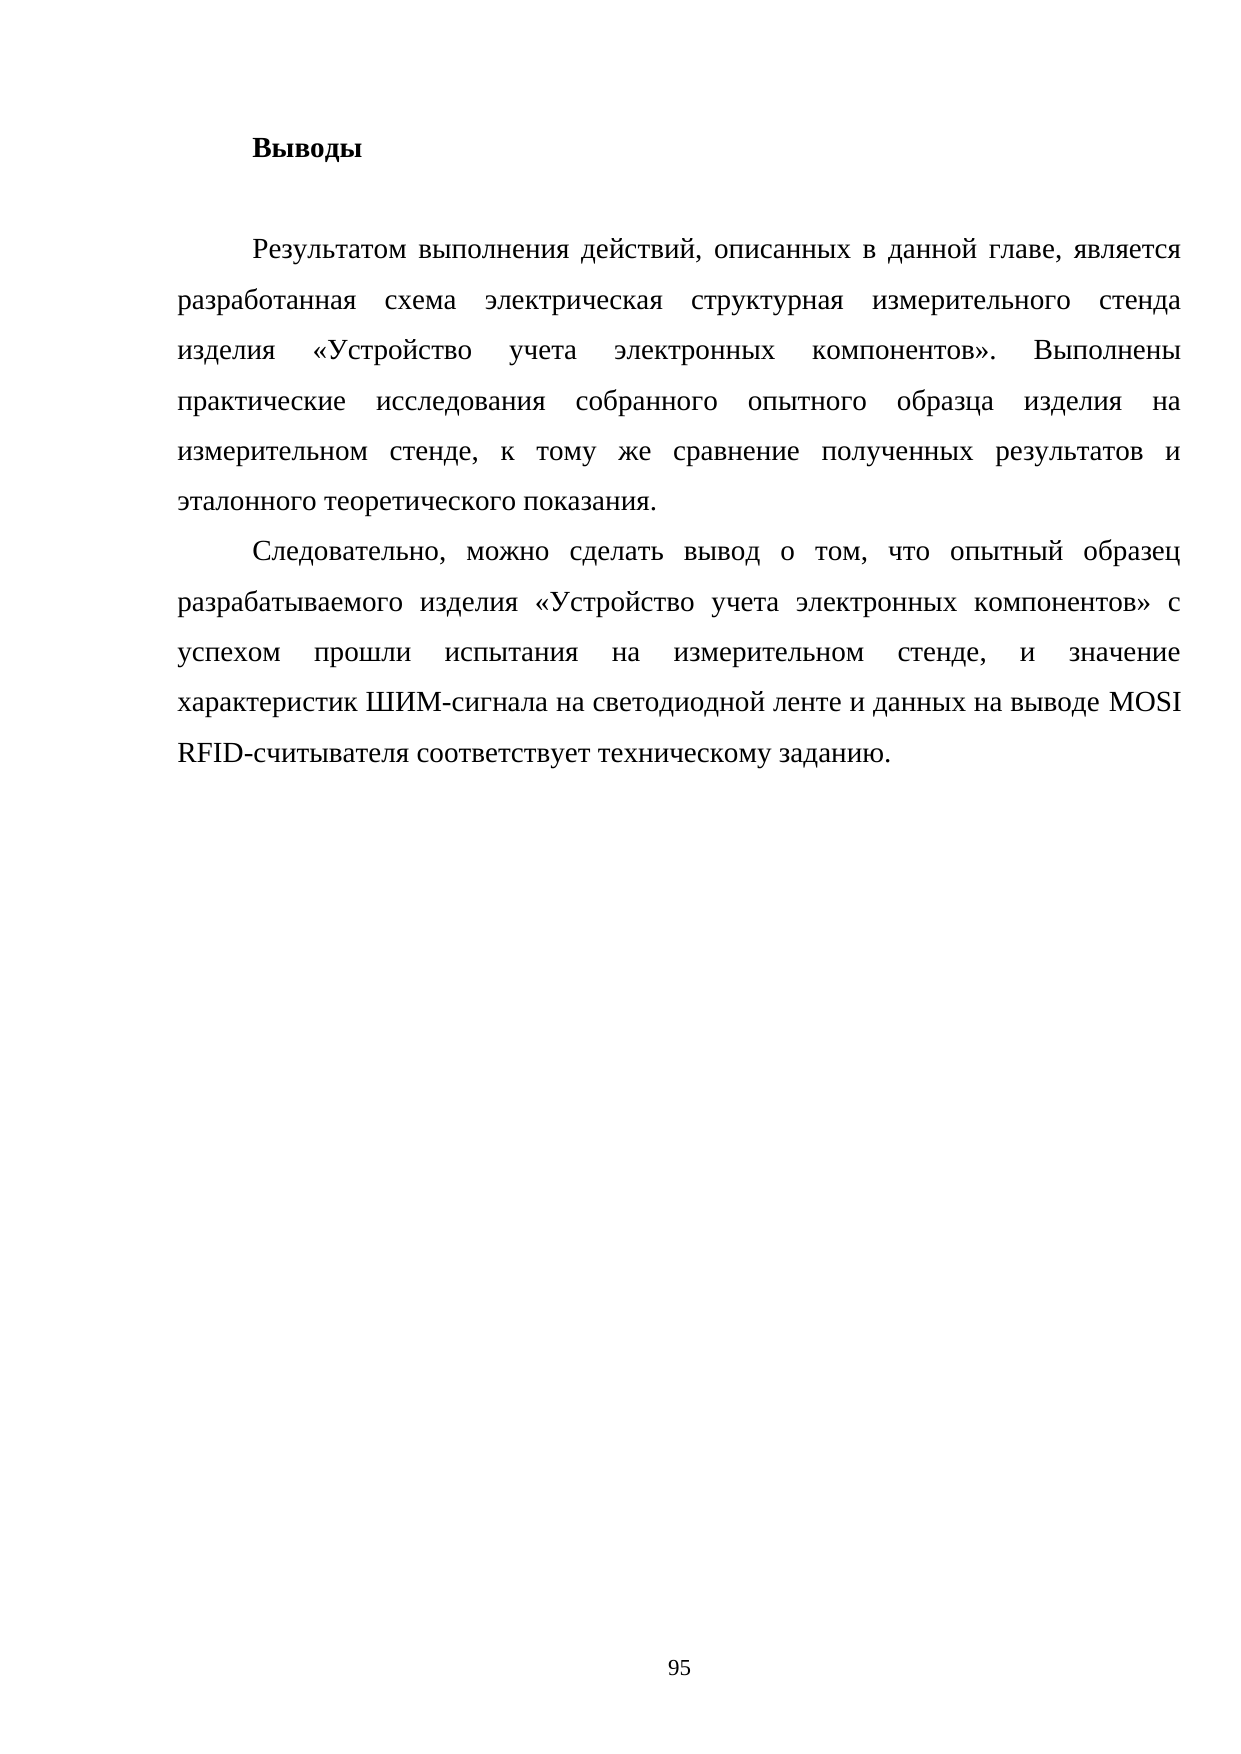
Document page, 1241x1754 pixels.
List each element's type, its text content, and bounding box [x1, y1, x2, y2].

text Следовательно, можно сделать вывод о том, что опытный образец разрабатываемого изделия «Устройство учета электронных компонентов» с успехом прошли испытания на измерительном стенде, и значение характеристик ШИМ-сигнала на светодиодной ленте и данных на выводе MOSI RFID-считывателя соответствует техническому заданию. [177, 533, 1182, 768]
text Результатом выполнения действий, описанных в данной главе, является разработанная схема электрическая структурная измерительного стенда изделия «Устройство учета электронных компонентов». Выполнены практические исследования собранного опытного образца изделия на измерительном стенде, к тому же сравнение полученных результатов и эталонного теоретического показания. [177, 232, 1182, 517]
subtitle Выводы [177, 131, 1182, 164]
